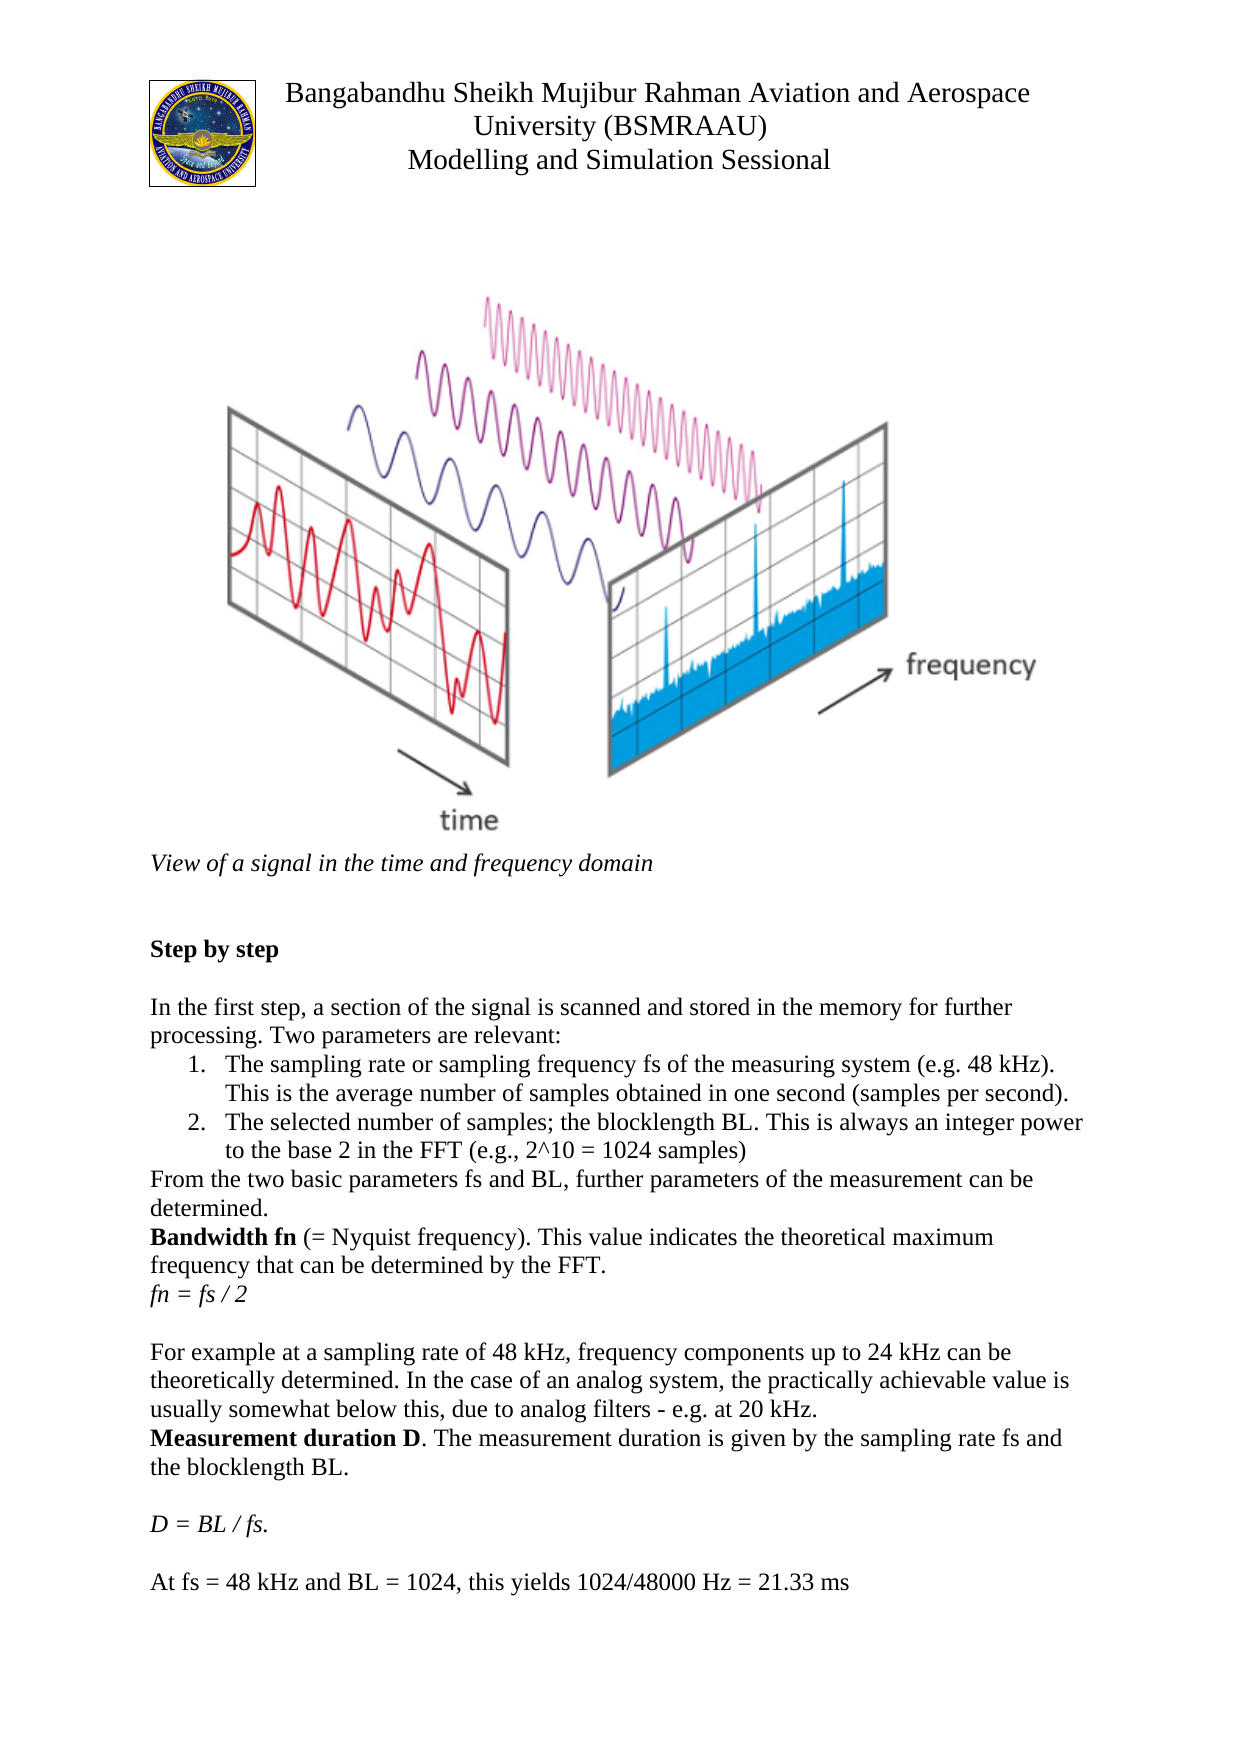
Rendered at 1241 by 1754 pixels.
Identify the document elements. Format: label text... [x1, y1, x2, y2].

text Measurement duration D. The measurement duration is given by the sampling rate fs and the blocklength BL. D = BL / fs. At fs = 48 kHz and BL = 1024, this yields 1024/48000 Hz = 21.33 ms [150, 1423, 1090, 1595]
picture [198, 257, 1042, 848]
text From the two basic parameters fs and BL, further parameters of the measurement can be determined. [150, 1164, 1090, 1222]
text fn = fs / 2 [150, 1279, 1090, 1337]
text Step by step [150, 905, 1090, 963]
list The sampling rate or sampling frequency fs of the measuring system (e.g. 48 kHz). This is the average number of samples obtained in one second (samples per second). [187, 1049, 1090, 1107]
text View of a signal in the time and frequency domain [150, 848, 1090, 877]
picture [150, 81, 255, 186]
text Bandwidth fn (= Nyquist frequency). This value indicates the theoretical maximum frequency that can be determined by the FFT. [150, 1222, 1090, 1279]
text In the first step, a section of the signal is scanned and stored in the memory for further processing. Two parameters are relevant: [150, 992, 1090, 1049]
list The selected number of samples; the blocklength BL. This is always an integer power to the base 2 in the FFT (e.g., 2^10 = 1024 samples) [187, 1107, 1090, 1164]
text For example at a sampling rate of 48 kHz, frequency components up to 24 kHz can be theoretically determined. In the case of an analog system, the practically achievable value is usually somewhat below this, due to analog filters - e.g. at 20 kHz. [150, 1337, 1090, 1423]
